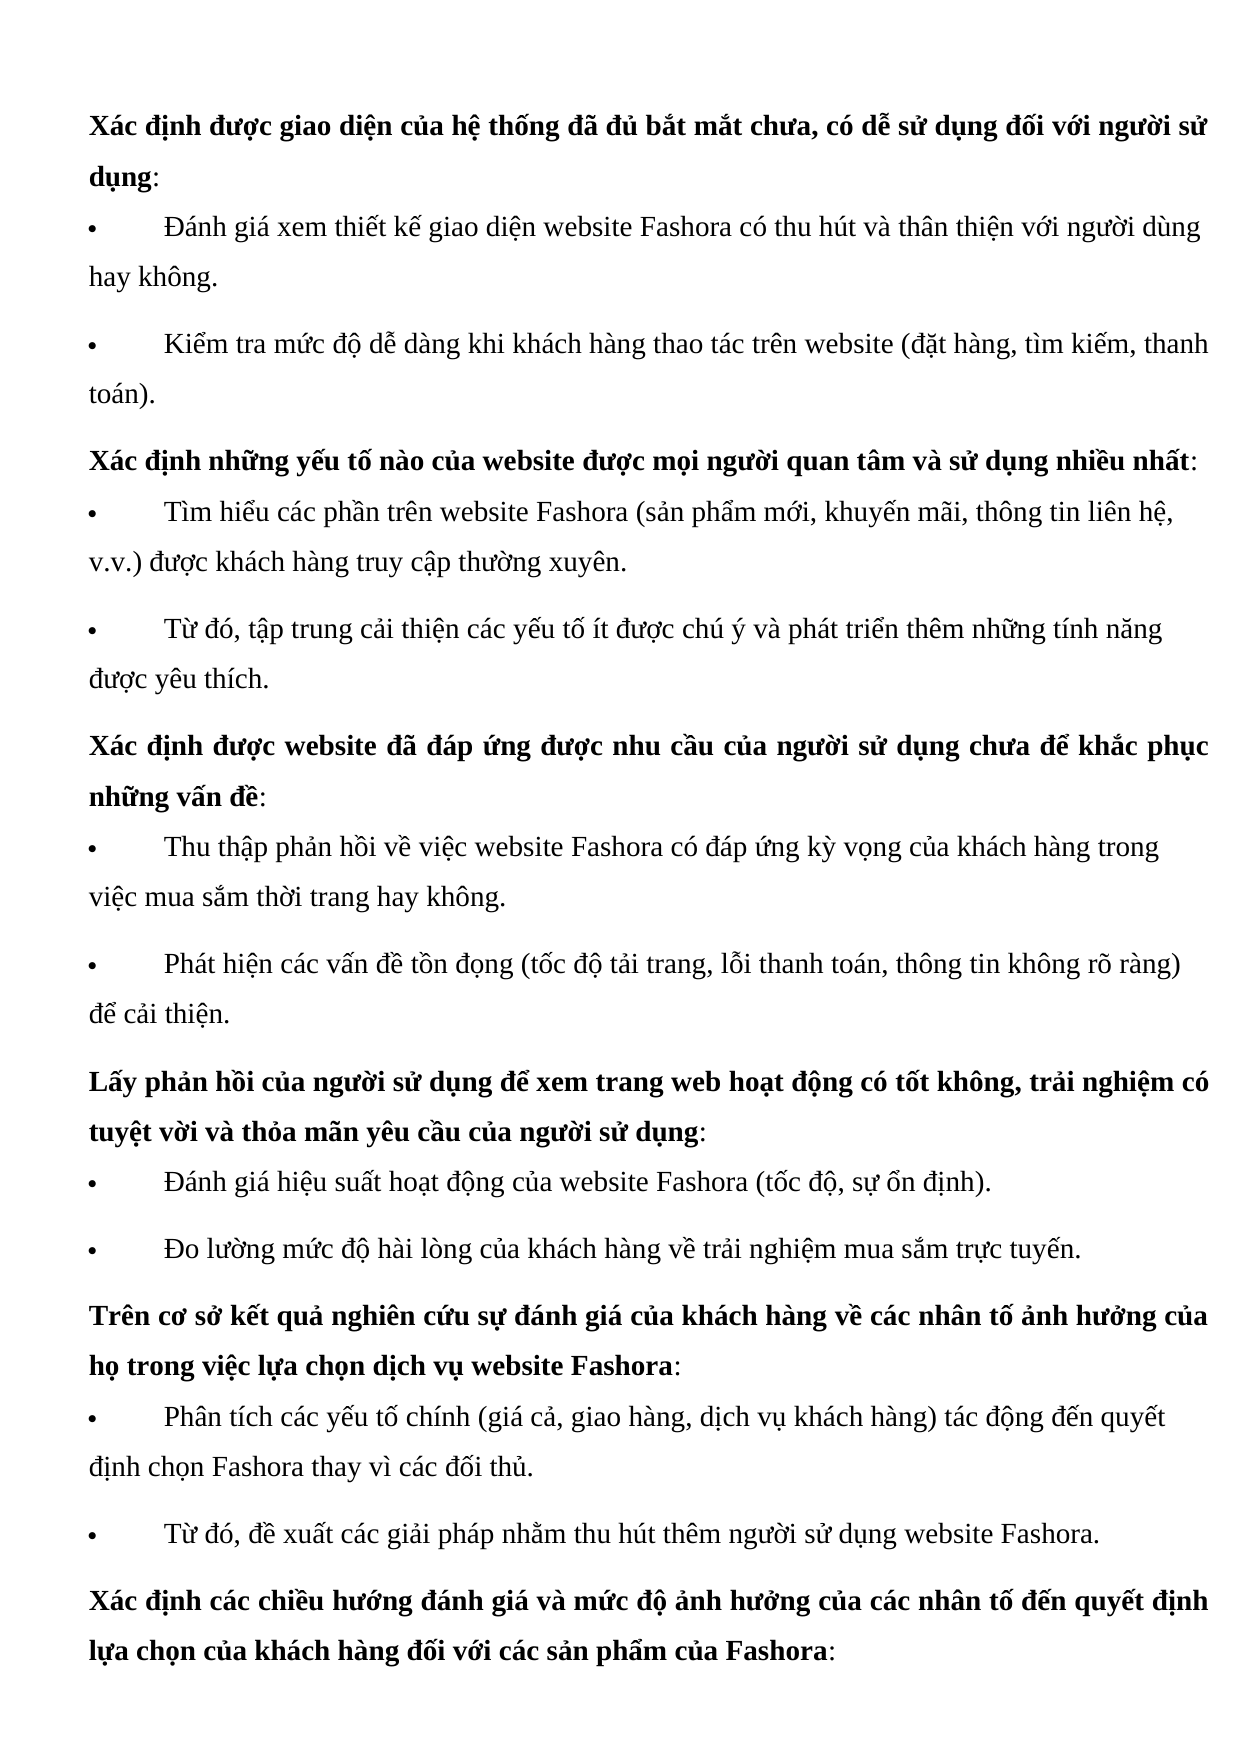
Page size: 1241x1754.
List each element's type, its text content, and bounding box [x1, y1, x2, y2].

list Thu thập phản hồi về việc website Fashora có đáp ứng kỳ vọng của khách hàng trong việc mua sắm thời trang hay không. [88, 829, 1211, 913]
text Lấy phản hồi của người sử dụng để xem trang web hoạt động có tốt không, trải nghiệm có tuyệt vời và thỏa mãn yêu cầu của người sử dụng: [88, 1064, 1211, 1147]
list Đo lường mức độ hài lòng của khách hàng về trải nghiệm mua sắm trực tuyến. [88, 1231, 1211, 1265]
list Tìm hiểu các phần trên website Fashora (sản phẩm mới, khuyến mãi, thông tin liên hệ, v.v.) được khách hàng truy cập thường xuyên. [88, 494, 1211, 578]
text Trên cơ sở kết quả nghiên cứu sự đánh giá của khách hàng về các nhân tố ảnh hưởng của họ trong việc lựa chọn dịch vụ website Fashora: [88, 1298, 1211, 1382]
list Đánh giá xem thiết kế giao diện website Fashora có thu hút và thân thiện với người dùng hay không. [88, 209, 1211, 293]
text Xác định được website đã đáp ứng được nhu cầu của người sử dụng chưa để khắc phục những vấn đề: [88, 728, 1211, 812]
list Kiểm tra mức độ dễ dàng khi khách hàng thao tác trên website (đặt hàng, tìm kiếm, thanh toán). [88, 326, 1211, 410]
list Phát hiện các vấn đề tồn đọng (tốc độ tải trang, lỗi thanh toán, thông tin không rõ ràng) để cải thiện. [88, 946, 1211, 1030]
list Từ đó, đề xuất các giải pháp nhằm thu hút thêm người sử dụng website Fashora. [88, 1516, 1211, 1550]
text Xác định những yếu tố nào của website được mọi người quan tâm và sử dụng nhiều nhất: [88, 443, 1211, 477]
list Đánh giá hiệu suất hoạt động của website Fashora (tốc độ, sự ổn định). [88, 1164, 1211, 1198]
text Xác định được giao diện của hệ thống đã đủ bắt mắt chưa, có dễ sử dụng đối với người sử dụng: [88, 108, 1211, 192]
list Phân tích các yếu tố chính (giá cả, giao hàng, dịch vụ khách hàng) tác động đến quyết định chọn Fashora thay vì các đối thủ. [88, 1399, 1211, 1483]
list Từ đó, tập trung cải thiện các yếu tố ít được chú ý và phát triển thêm những tính năng được yêu thích. [88, 611, 1211, 695]
text Xác định các chiều hướng đánh giá và mức độ ảnh hưởng của các nhân tố đến quyết định lựa chọn của khách hàng đối với các sản phẩm của Fashora: [88, 1583, 1211, 1667]
